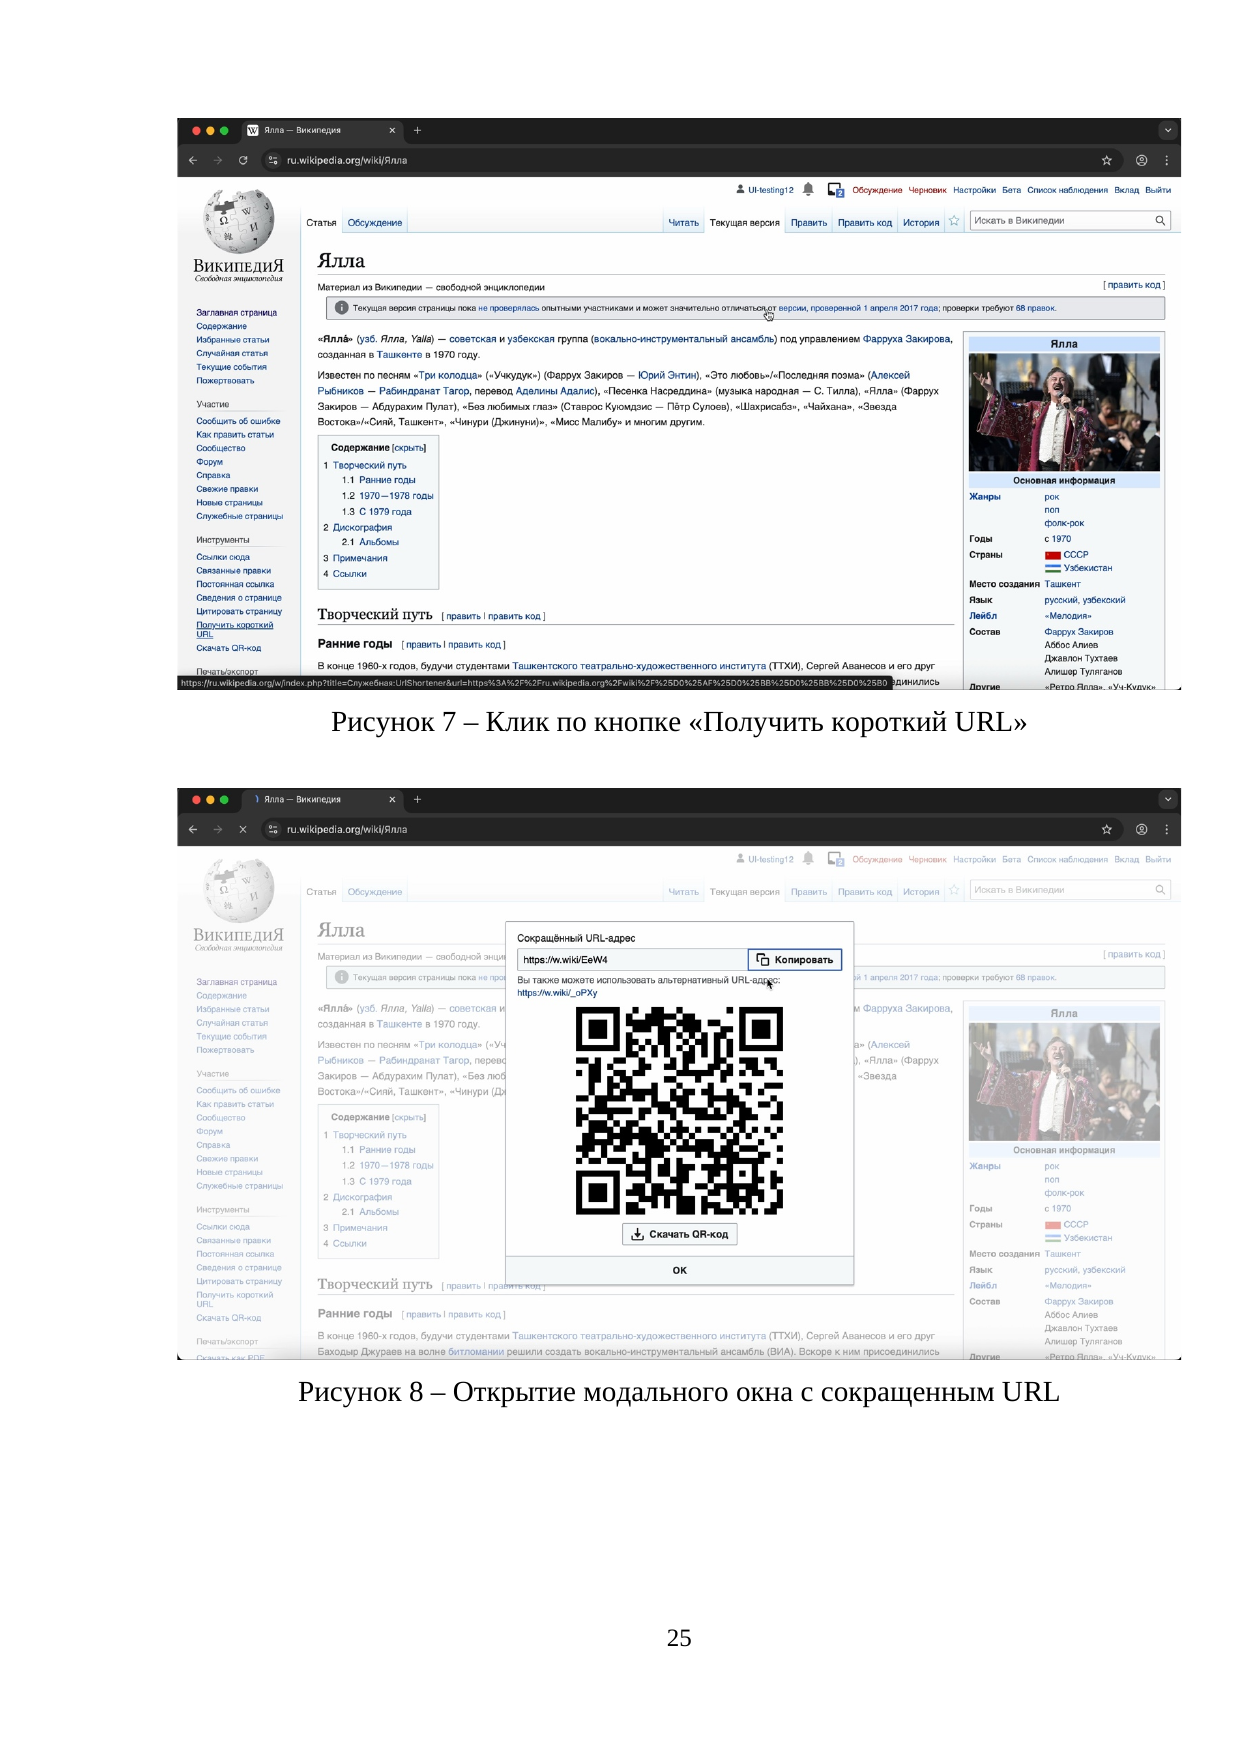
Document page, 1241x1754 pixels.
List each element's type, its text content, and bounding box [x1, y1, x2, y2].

text Рисунок 7 – Клик по кнопке «Получить короткий URL» [177, 704, 1181, 738]
text Рисунок 8 – Открытие модального окна с сокращенным URL [177, 1374, 1181, 1408]
picture [177, 118, 1182, 690]
picture [177, 788, 1182, 1360]
